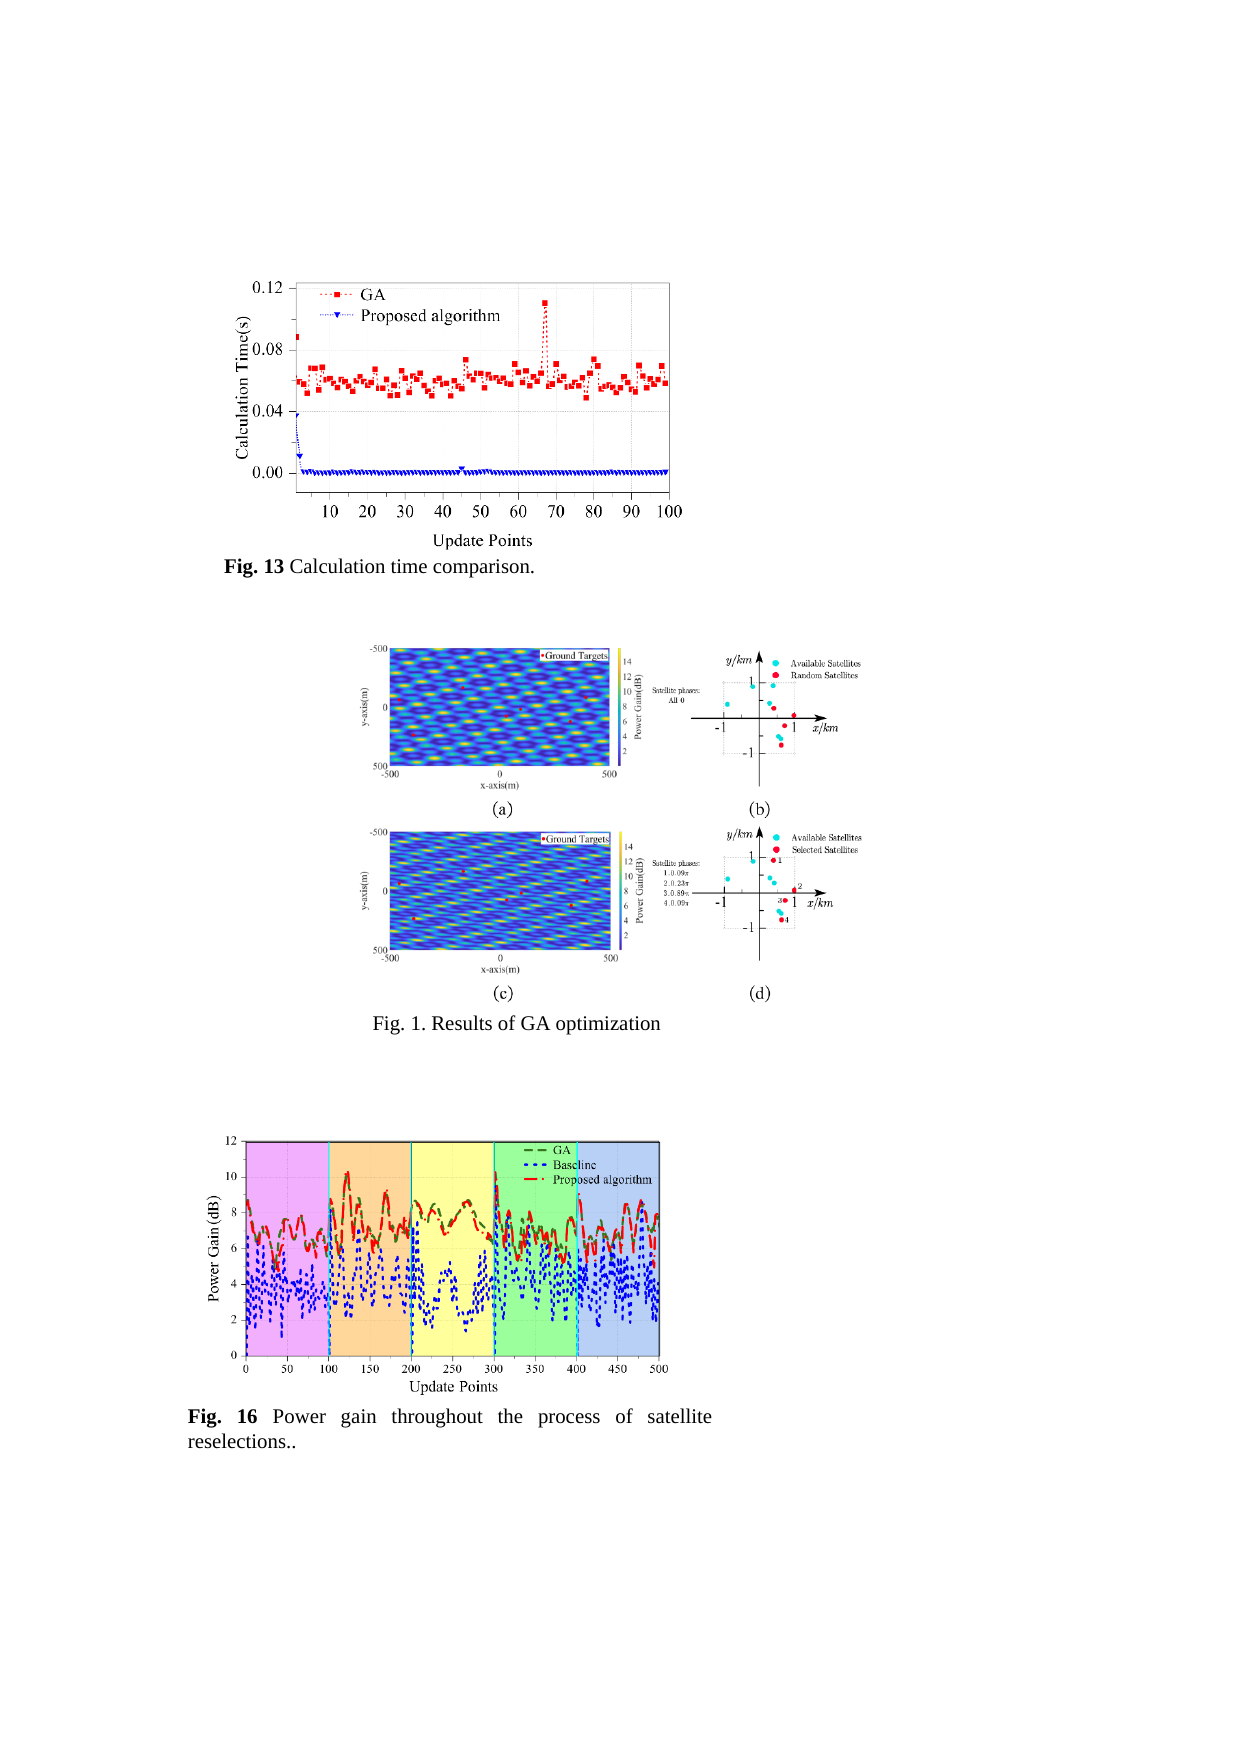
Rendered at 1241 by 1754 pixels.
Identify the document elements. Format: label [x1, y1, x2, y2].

picture [353, 639, 879, 1011]
picture [187, 1128, 691, 1400]
picture [223, 272, 692, 555]
